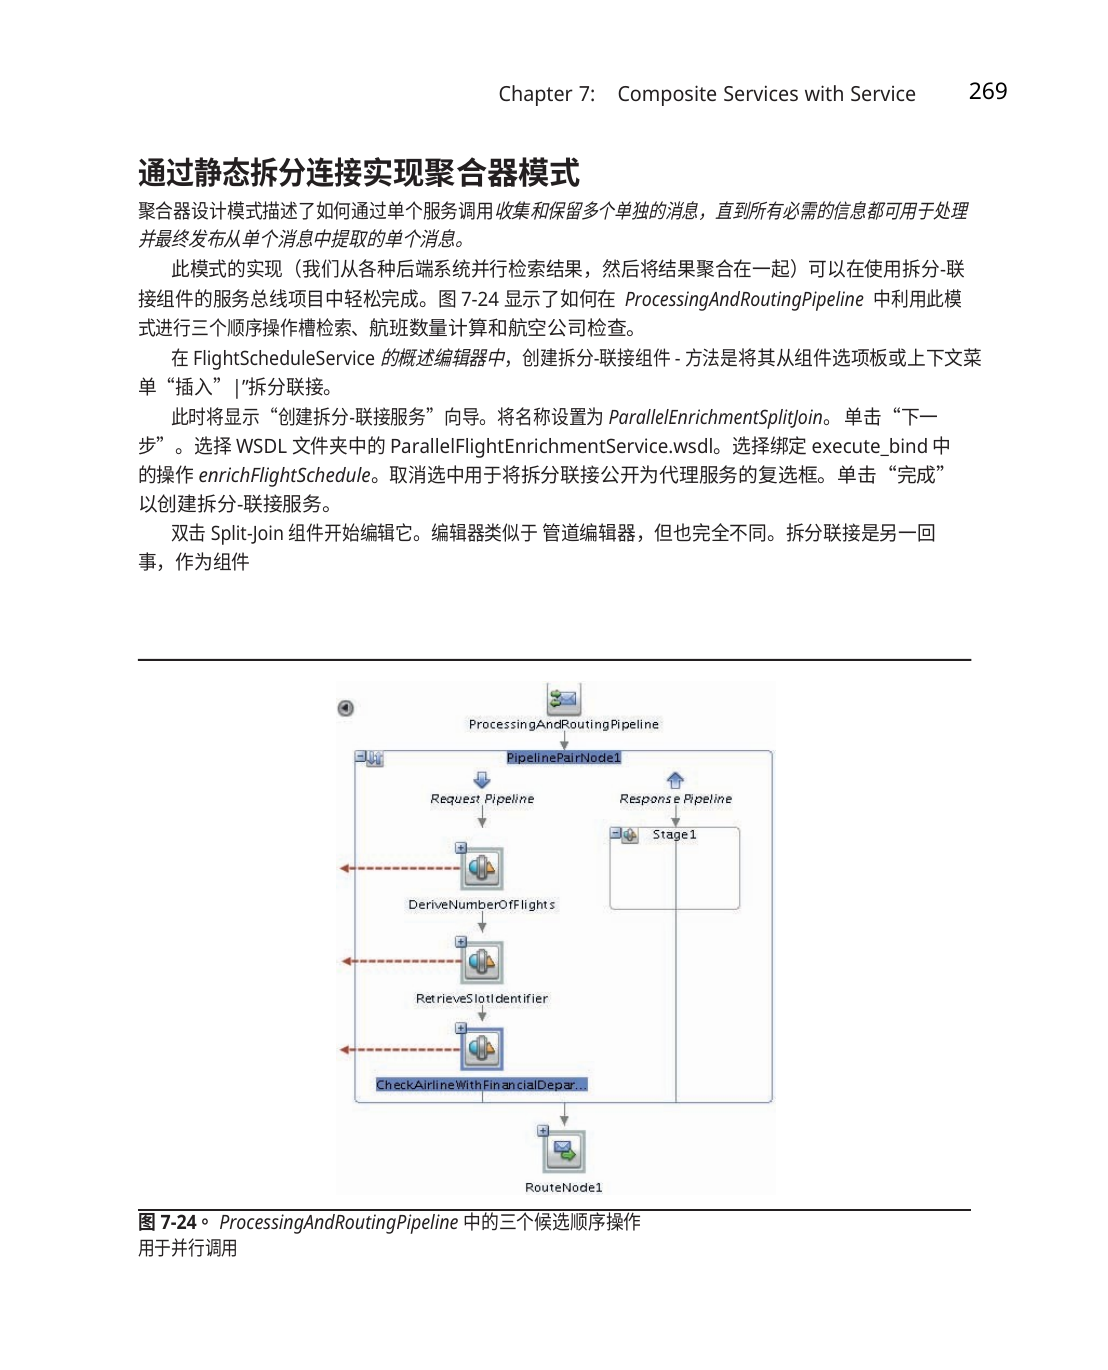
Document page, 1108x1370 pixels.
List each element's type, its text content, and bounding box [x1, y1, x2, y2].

text 图 7-24。 ProcessingAndRoutingPipeline 中的三个候选顺序操作 [138, 1203, 1107, 1234]
subtitle 通过静态拆分连接实现聚合器模式 [138, 150, 714, 193]
text 此时将显示“创建拆分-联接服务”向导。将名称设置为 ParallelEnrichmentSplitJoin。 单击“下一步”。选择 WSDL 文件夹中的 ParallelFlightEnrichmentService.wsdl。选择绑定execute_bind中的操作 enrichFlightSchedule。取消选中用于将拆分联接公开为代理服务的复选框。单击“完成”以创建拆分-联接服务。 [138, 401, 969, 517]
text 双击 Split-Join 组件开始编辑它。编辑器类似于 管道编辑器，但也完全不同。拆分联接是另一回事，作为组件 [138, 517, 941, 575]
text 此模式的实现（我们从各种后端系统并行检索结果，然后将结果聚合在一起）可以在使用拆分-联接组件的服务总线项目中轻松完成。图 7-24 显示了如何在 ProcessingAndRoutingPipeline 中利用此模式进行三个顺序操作槽检索、航班数量计算和航空公司检查。 [138, 253, 968, 341]
picture [336, 681, 776, 1195]
text 在 FlightScheduleService 的概述编辑器中，创建拆分-联接组件 - 方法是将其从组件选项板或上下文菜单“插入”|”拆分联接。 [138, 342, 997, 400]
text 聚合器设计模式描述了如何通过单个服务调用收集和保留多个单独的消息，直到所有必需的信息都可用于处理并最终发布从单个消息中提取的单个消息。 [138, 195, 969, 252]
text 用于并行调用 [138, 1234, 1107, 1261]
